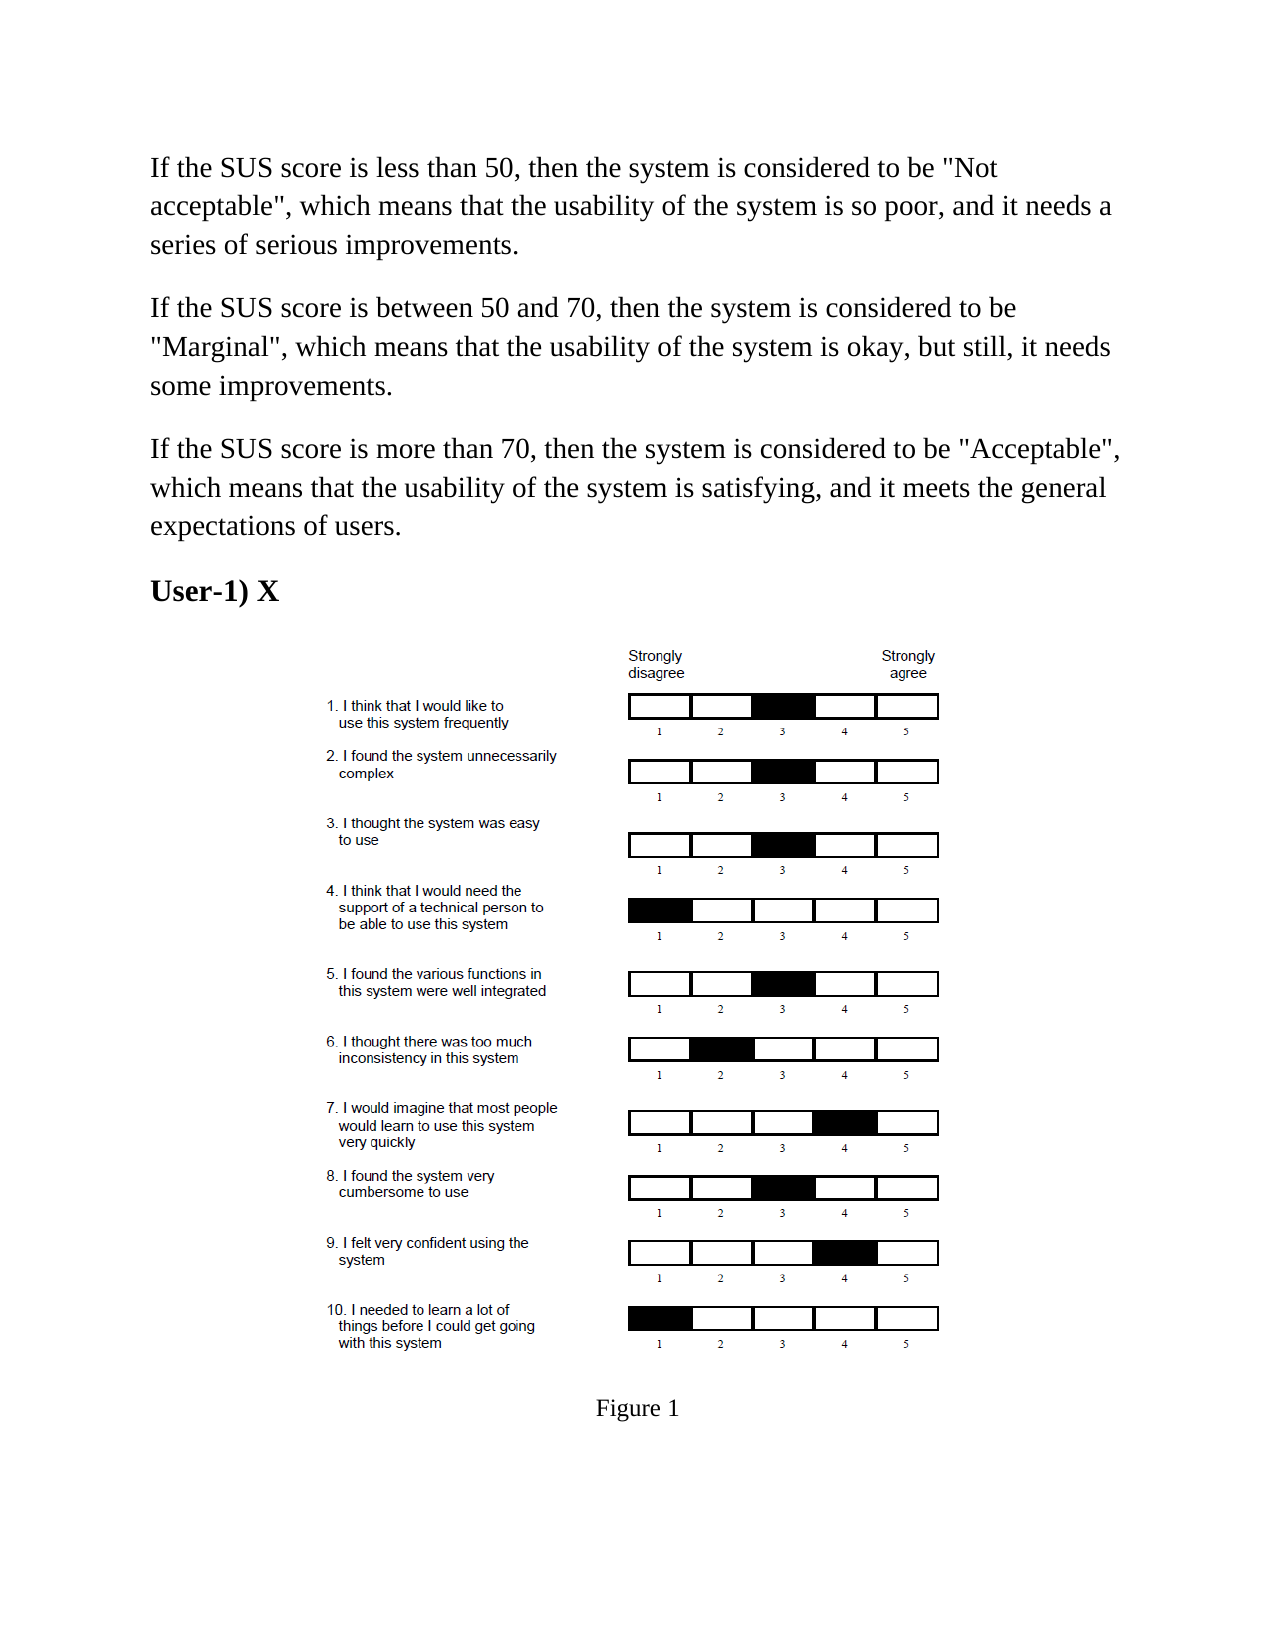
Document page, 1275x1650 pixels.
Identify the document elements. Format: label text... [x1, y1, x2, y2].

text If the SUS score is more than 70, then the system is considered to be "Acceptable", which means that the usability of the system is satisfying, and it meets the general expectations of users. [150, 431, 1125, 542]
text If the SUS score is less than 50, then the system is considered to be "Not acceptable", which means that the usability of the system is so poor, and it needs a series of serious improvements. [150, 150, 1125, 261]
text Figure 1 [150, 1393, 1125, 1422]
picture [323, 638, 952, 1365]
text User-1) X [150, 572, 1125, 608]
text If the SUS score is between 50 and 70, then the system is considered to be "Marginal", which means that the usability of the system is okay, but still, it needs some improvements. [150, 291, 1125, 401]
